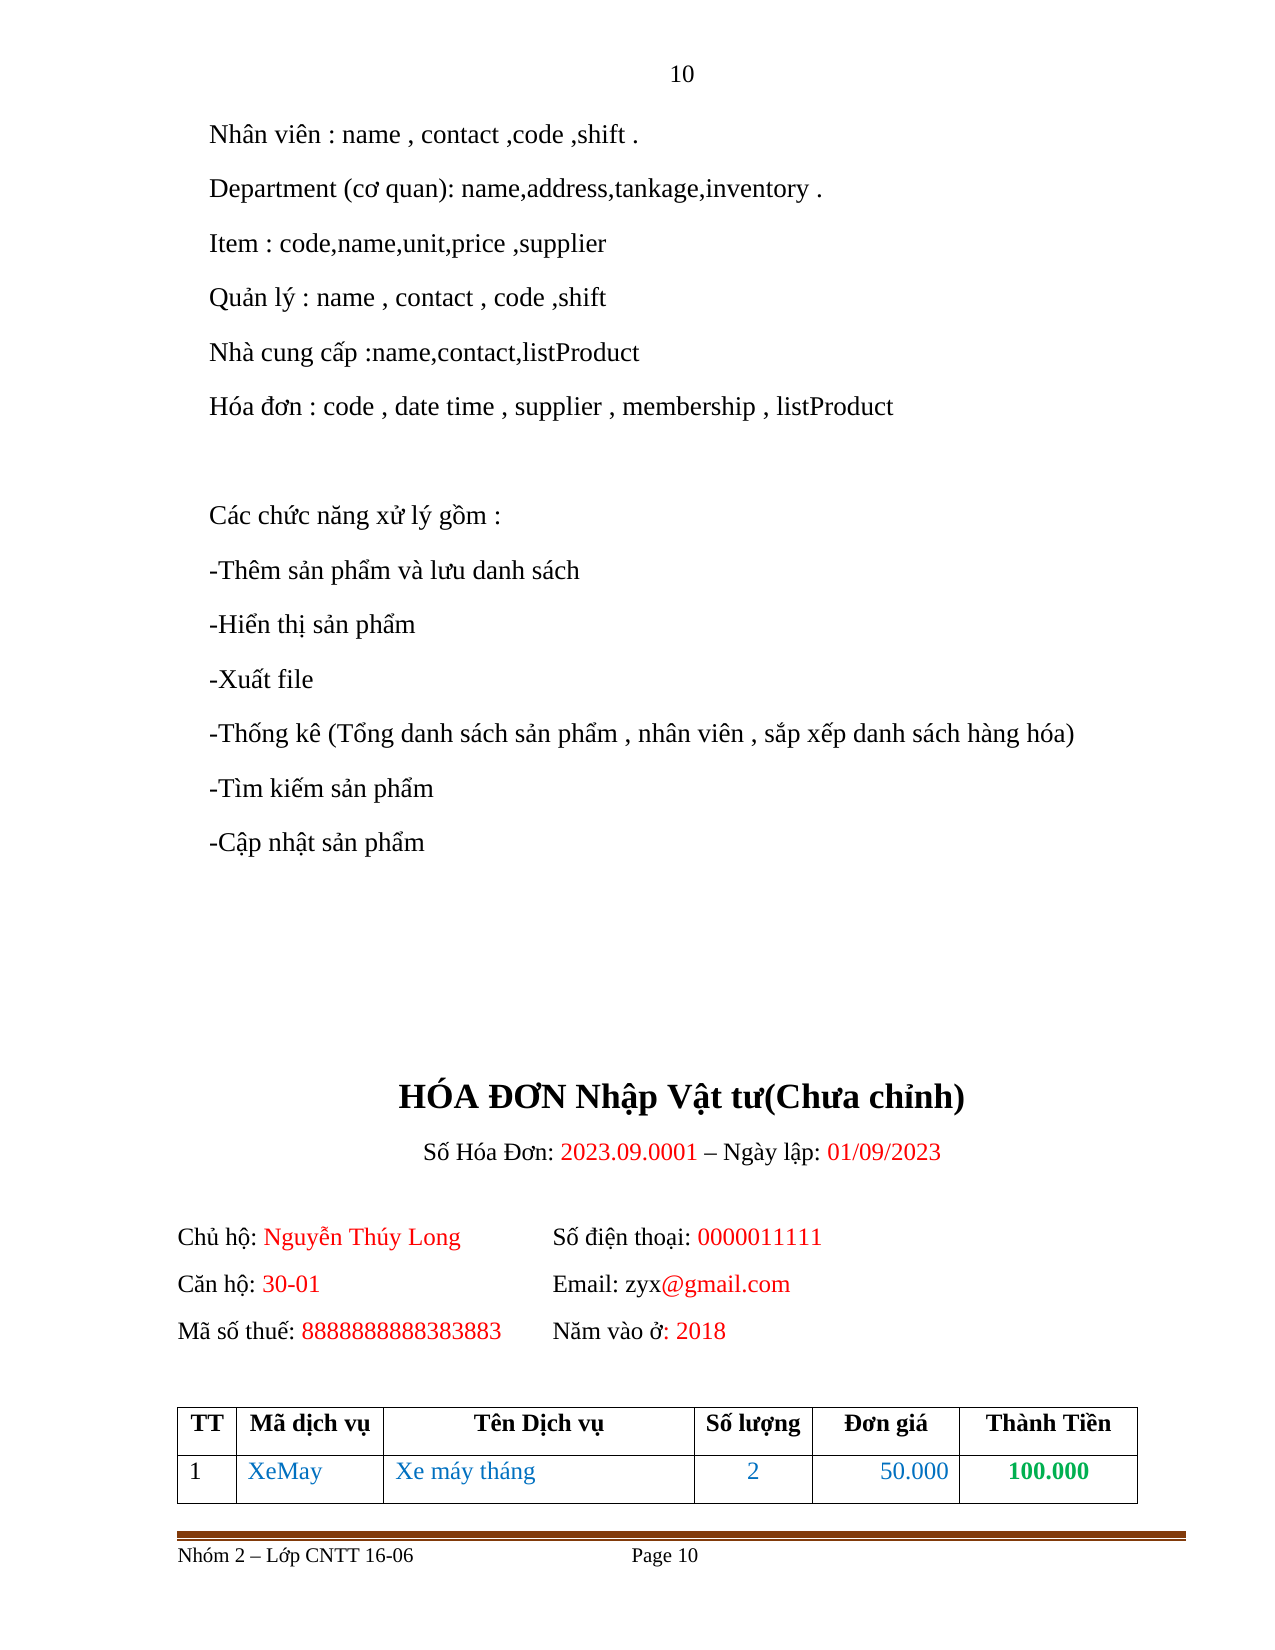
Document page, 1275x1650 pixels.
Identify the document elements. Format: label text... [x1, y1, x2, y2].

text Căn hộ: 30-01 Email: zyx@gmail.com [177, 1269, 1186, 1298]
table_cell 100.000 [960, 1456, 1137, 1503]
subtitle -Tìm kiếm sản phẩm [209, 772, 1186, 803]
table_cell Xe máy tháng [384, 1456, 694, 1503]
table_cell XeMay [237, 1456, 383, 1503]
subtitle -Hiển thị sản phẩm [209, 608, 1186, 639]
subtitle -Cập nhật sản phẩm [209, 826, 1186, 857]
text Chủ hộ: Nguyễn Thúy Long Số điện thoại: 0000011111 [177, 1222, 1186, 1251]
subtitle -Thêm sản phẩm và lưu danh sách [209, 554, 1186, 585]
subtitle Item : code,name,unit,price ,supplier [209, 227, 1186, 258]
table_header TT [178, 1408, 236, 1455]
table_header Đơn giá [813, 1408, 959, 1455]
table_cell 2 [695, 1456, 812, 1503]
table_header Tên Dịch vụ [384, 1408, 694, 1455]
subtitle -Thống kê (Tổng danh sách sản phẩm , nhân viên , sắp xếp danh sách hàng hóa) [209, 717, 1186, 748]
table_header Mã dịch vụ [237, 1408, 383, 1455]
text Số Hóa Đơn: 2023.09.0001 – Ngày lập: 01/09/2023 [177, 1137, 1186, 1166]
subtitle Quản lý : name , contact , code ,shift [209, 282, 1186, 313]
subtitle -Xuất file [209, 663, 1186, 694]
subtitle Department (cơ quan): name,address,tankage,inventory . [209, 173, 1186, 204]
text HÓA ĐƠN Nhập Vật tư(Chưa chỉnh) [177, 1075, 1186, 1116]
table_cell 50.000 [813, 1456, 959, 1503]
table_cell 1 [178, 1456, 236, 1503]
subtitle Các chức năng xử lý gồm : [209, 499, 1186, 531]
table_header Thành Tiền [960, 1408, 1137, 1455]
subtitle Nhân viên : name , contact ,code ,shift . [209, 118, 1186, 149]
table_header Số lượng [695, 1408, 812, 1455]
subtitle Hóa đơn : code , date time , supplier , membership , listProduct [209, 391, 1186, 422]
text Mã số thuế: 8888888888383883 Năm vào ở: 2018 [177, 1316, 1186, 1345]
subtitle Nhà cung cấp :name,contact,listProduct [209, 336, 1186, 367]
